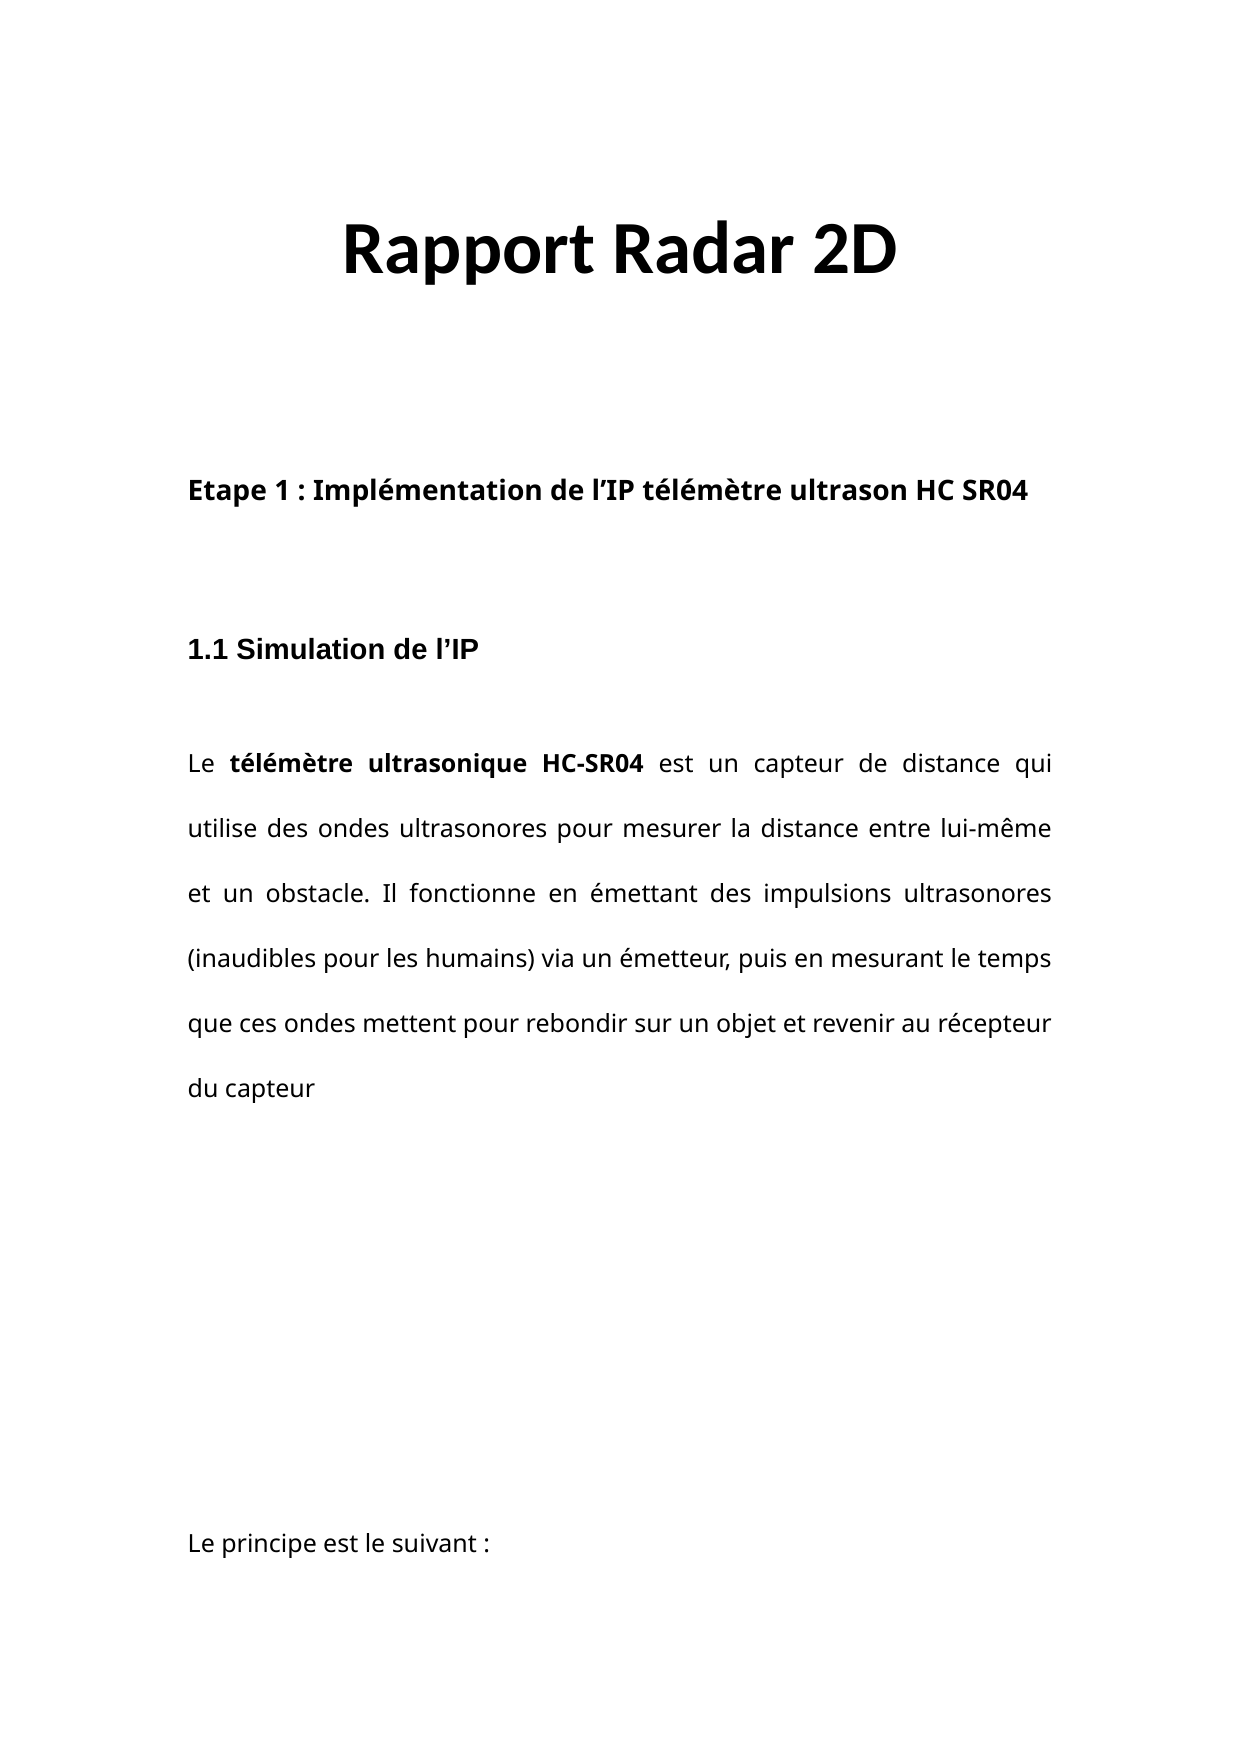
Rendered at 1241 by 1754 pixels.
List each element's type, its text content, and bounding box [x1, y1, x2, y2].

list Le télémètre ultrasonique HC-SR04 est un capteur de distance qui utilise des ondes ultrasonores pour mesurer la distance entre lui-même et un obstacle. Il fonctionne en émettant des impulsions ultrasonores (inaudibles pour les humains) via un émetteur, puis en mesurant le temps que ces ondes mettent pour rebondir sur un objet et revenir au récepteur du capteur [187, 730, 1053, 1120]
subtitle Simulation de l’IP [187, 617, 1053, 682]
list Le principe est le suivant : [187, 1510, 1053, 1575]
subtitle Rapport Radar 2D [187, 197, 1053, 295]
text Etape 1 : Implémentation de l’IP télémètre ultrason HC SR04 [187, 457, 1053, 522]
